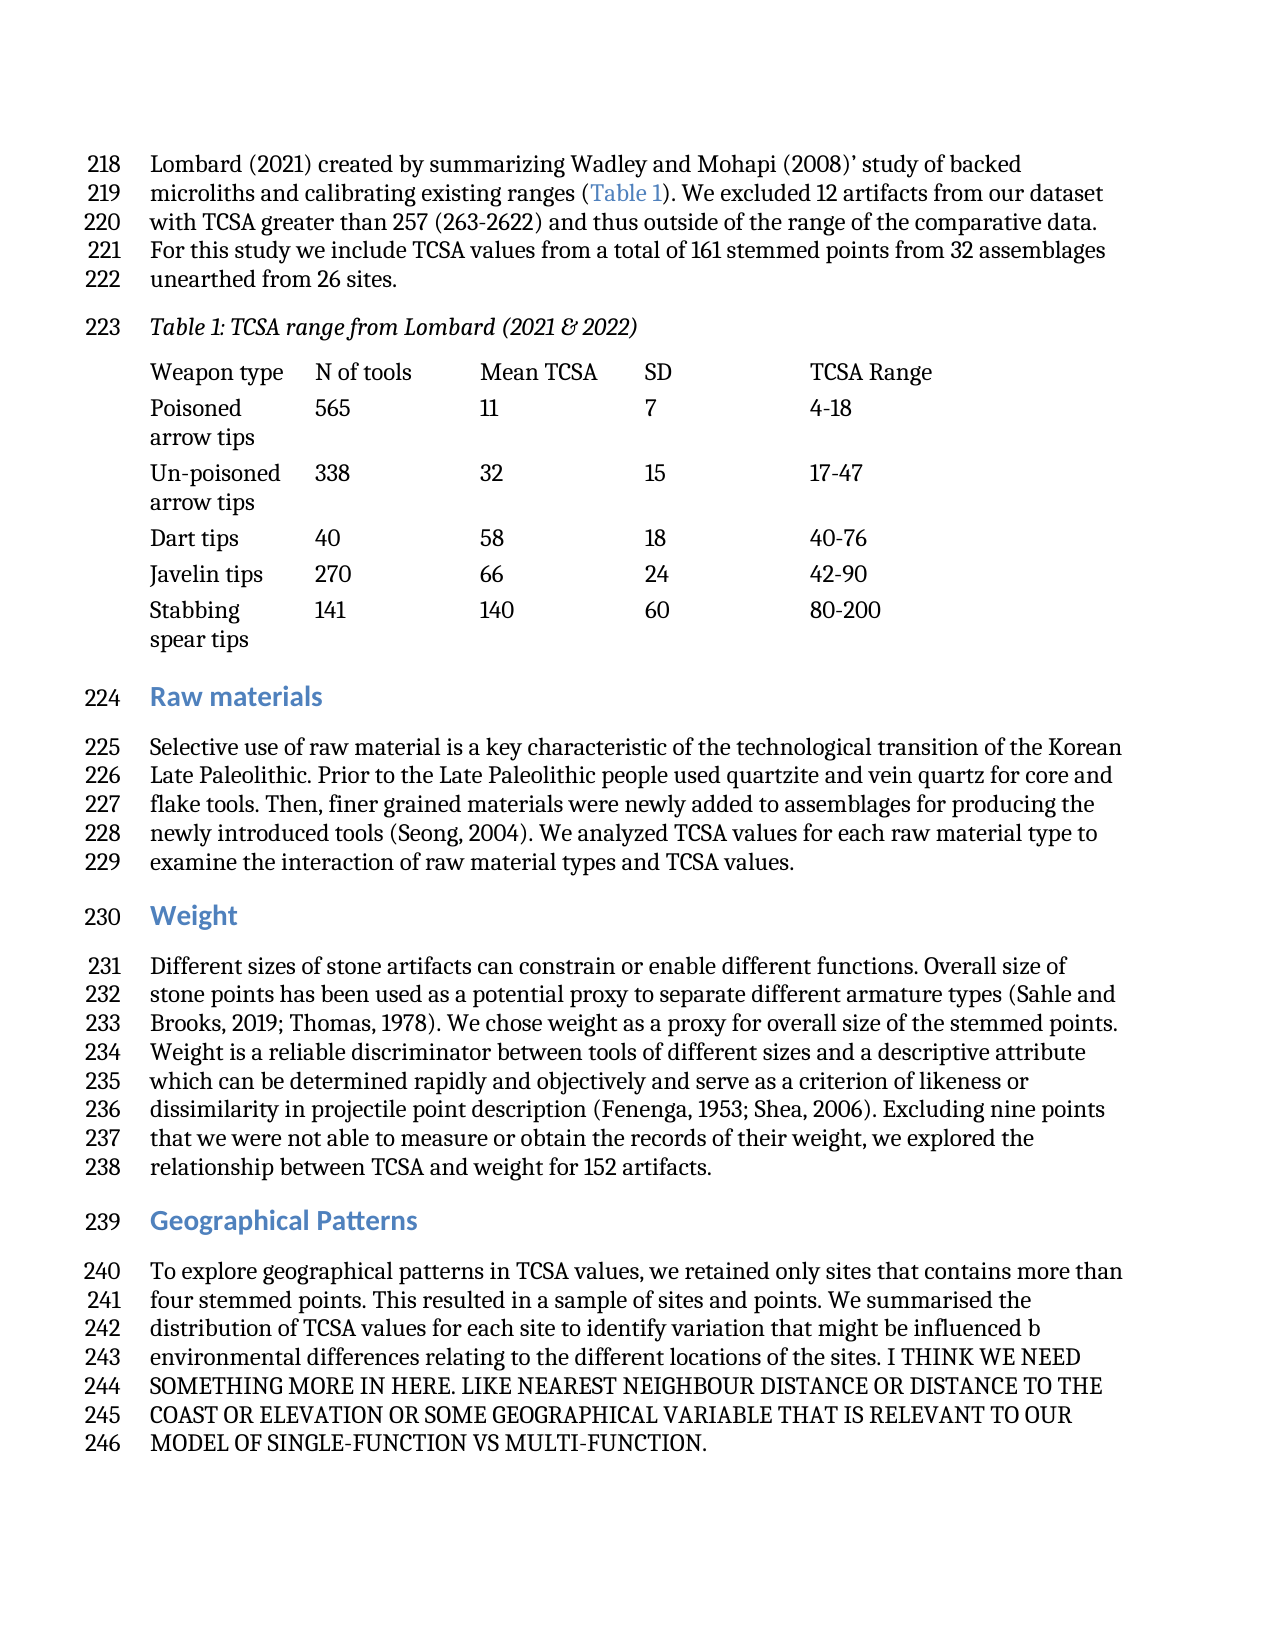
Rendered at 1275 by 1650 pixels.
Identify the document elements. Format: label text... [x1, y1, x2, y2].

table_cell Dart tips [139, 520, 304, 556]
text Different sizes of stone artifacts can constrain or enable different functions. Overall size of stone points has been used as a potential proxy to separate different armature types (Sahle and Brooks, 2019; Thomas, 1978). We chose weight as a proxy for overall size of the stemmed points. Weight is a reliable discriminator between tools of different sizes and a descriptive attribute which can be determined rapidly and objectively and serve as a criterion of likeness or dissimilarity in projectile point description (Fenenga, 1953; Shea, 2006). Excluding nine points that we were not able to measure or obtain the records of their weight, we explored the relationship between TCSA and weight for 152 artifacts. [150, 952, 1125, 1182]
text Selective use of raw material is a key characteristic of the technological transition of the Korean Late Paleolithic. Prior to the Late Paleolithic people used quartzite and vein quartz for core and flake tools. Then, finer grained materials were newly added to assemblages for producing the newly introduced tools (Seong, 2004). We analyzed TCSA values for each raw material type to examine the interaction of raw material types and TCSA values. [150, 733, 1125, 876]
table_cell Poisoned arrow tips [139, 390, 304, 455]
table_cell 11 [469, 390, 634, 455]
table_cell 141 [304, 593, 469, 657]
table_cell 565 [304, 390, 469, 455]
table_cell 60 [634, 593, 799, 657]
table_cell 270 [304, 556, 469, 592]
subtitle Raw materials [150, 678, 1125, 714]
table_cell 32 [469, 455, 634, 520]
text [150, 150, 1125, 294]
subtitle Geographical Patterns [150, 1202, 1125, 1238]
table_cell 40-76 [799, 520, 964, 556]
table_cell 338 [304, 455, 469, 520]
table_cell 17-47 [799, 455, 964, 520]
table_cell 24 [634, 556, 799, 592]
table_header Mean TCSA [469, 354, 634, 390]
table_cell 4-18 [799, 390, 964, 455]
table_cell 40 [304, 520, 469, 556]
text To explore geographical patterns in TCSA values, we retained only sites that contains more than four stemmed points. This resulted in a sample of sites and points. We summarised the distribution of TCSA values for each site to identify variation that might be influenced b environmental differences relating to the different locations of the sites. I THINK WE NEED SOMETHING MORE IN HERE. LIKE NEAREST NEIGHBOUR DISTANCE OR DISTANCE TO THE COAST OR ELEVATION OR SOME GEOGRAPHICAL VARIABLE THAT IS RELEVANT TO OUR MODEL OF SINGLE-FUNCTION VS MULTI-FUNCTION. [150, 1257, 1125, 1458]
table_cell 18 [634, 520, 799, 556]
table_header TCSA Range [799, 354, 964, 390]
table_cell 66 [469, 556, 634, 592]
table_cell 15 [634, 455, 799, 520]
table_cell Stabbing spear tips [139, 593, 304, 657]
text Table 1: TCSA range from Lombard (2021 & 2022) [150, 312, 1125, 341]
table_header SD [634, 354, 799, 390]
table_cell 7 [634, 390, 799, 455]
table_cell 80-200 [799, 593, 964, 657]
table_header N of tools [304, 354, 469, 390]
table_cell Javelin tips [139, 556, 304, 592]
table_cell 140 [469, 593, 634, 657]
table_header Weapon type [139, 354, 304, 390]
table_cell Un-poisoned arrow tips [139, 455, 304, 520]
subtitle Weight [150, 897, 1125, 933]
table_cell 42-90 [799, 556, 964, 592]
table_cell 58 [469, 520, 634, 556]
